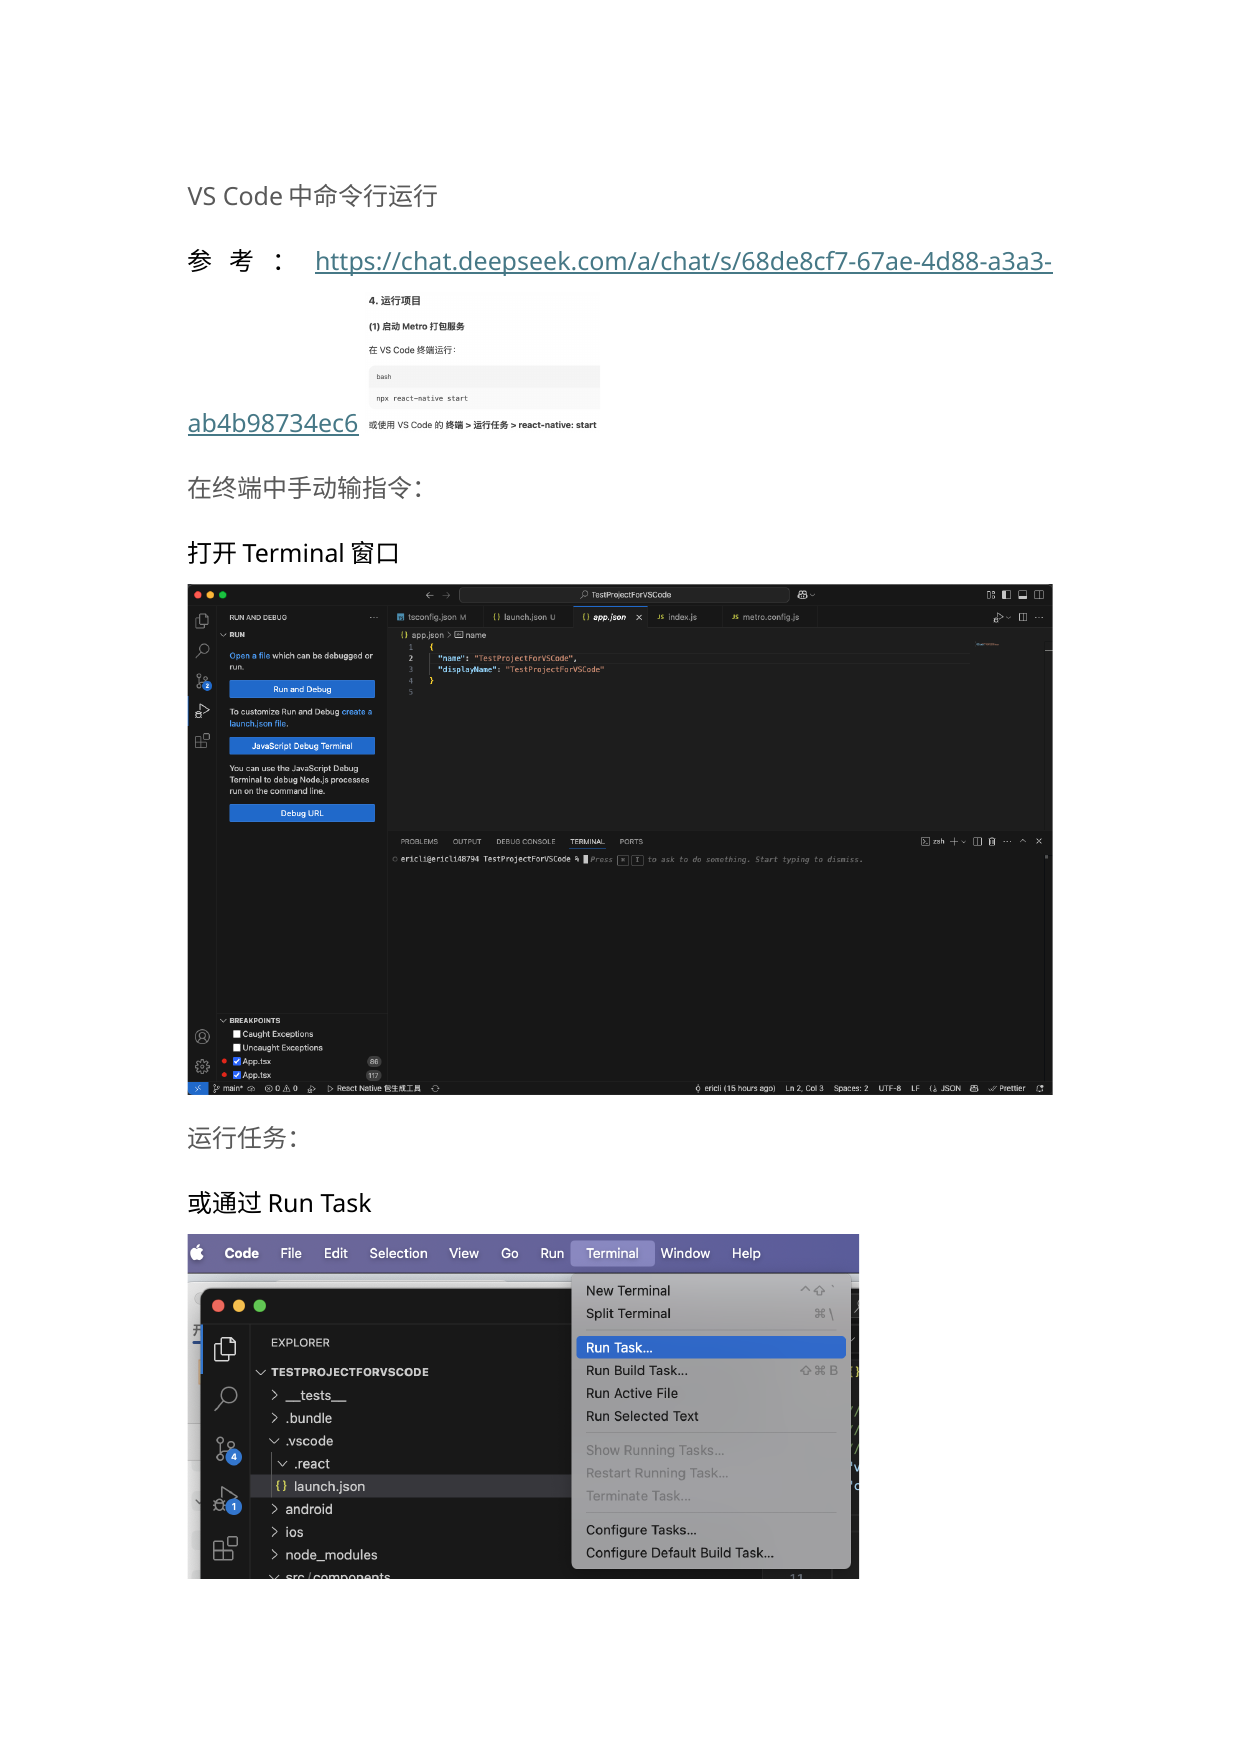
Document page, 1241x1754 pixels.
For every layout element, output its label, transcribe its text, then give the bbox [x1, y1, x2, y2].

picture [365, 292, 601, 433]
text 或通过Run Task [187, 1169, 1053, 1234]
subtitle 在终端中手动输指令： [187, 454, 1053, 519]
subtitle VS Code中命令行运行 [187, 162, 1053, 227]
picture [187, 1234, 860, 1579]
text 参考：https://chat.deepseek.com/a/chat/s/68de8cf7-67ae-4d88-a3a3-ab4b98734ec6 [187, 227, 1053, 454]
subtitle 运行任务： [187, 1104, 1053, 1169]
picture [187, 584, 1053, 1095]
text 打开Terminal窗口 [187, 519, 1053, 584]
